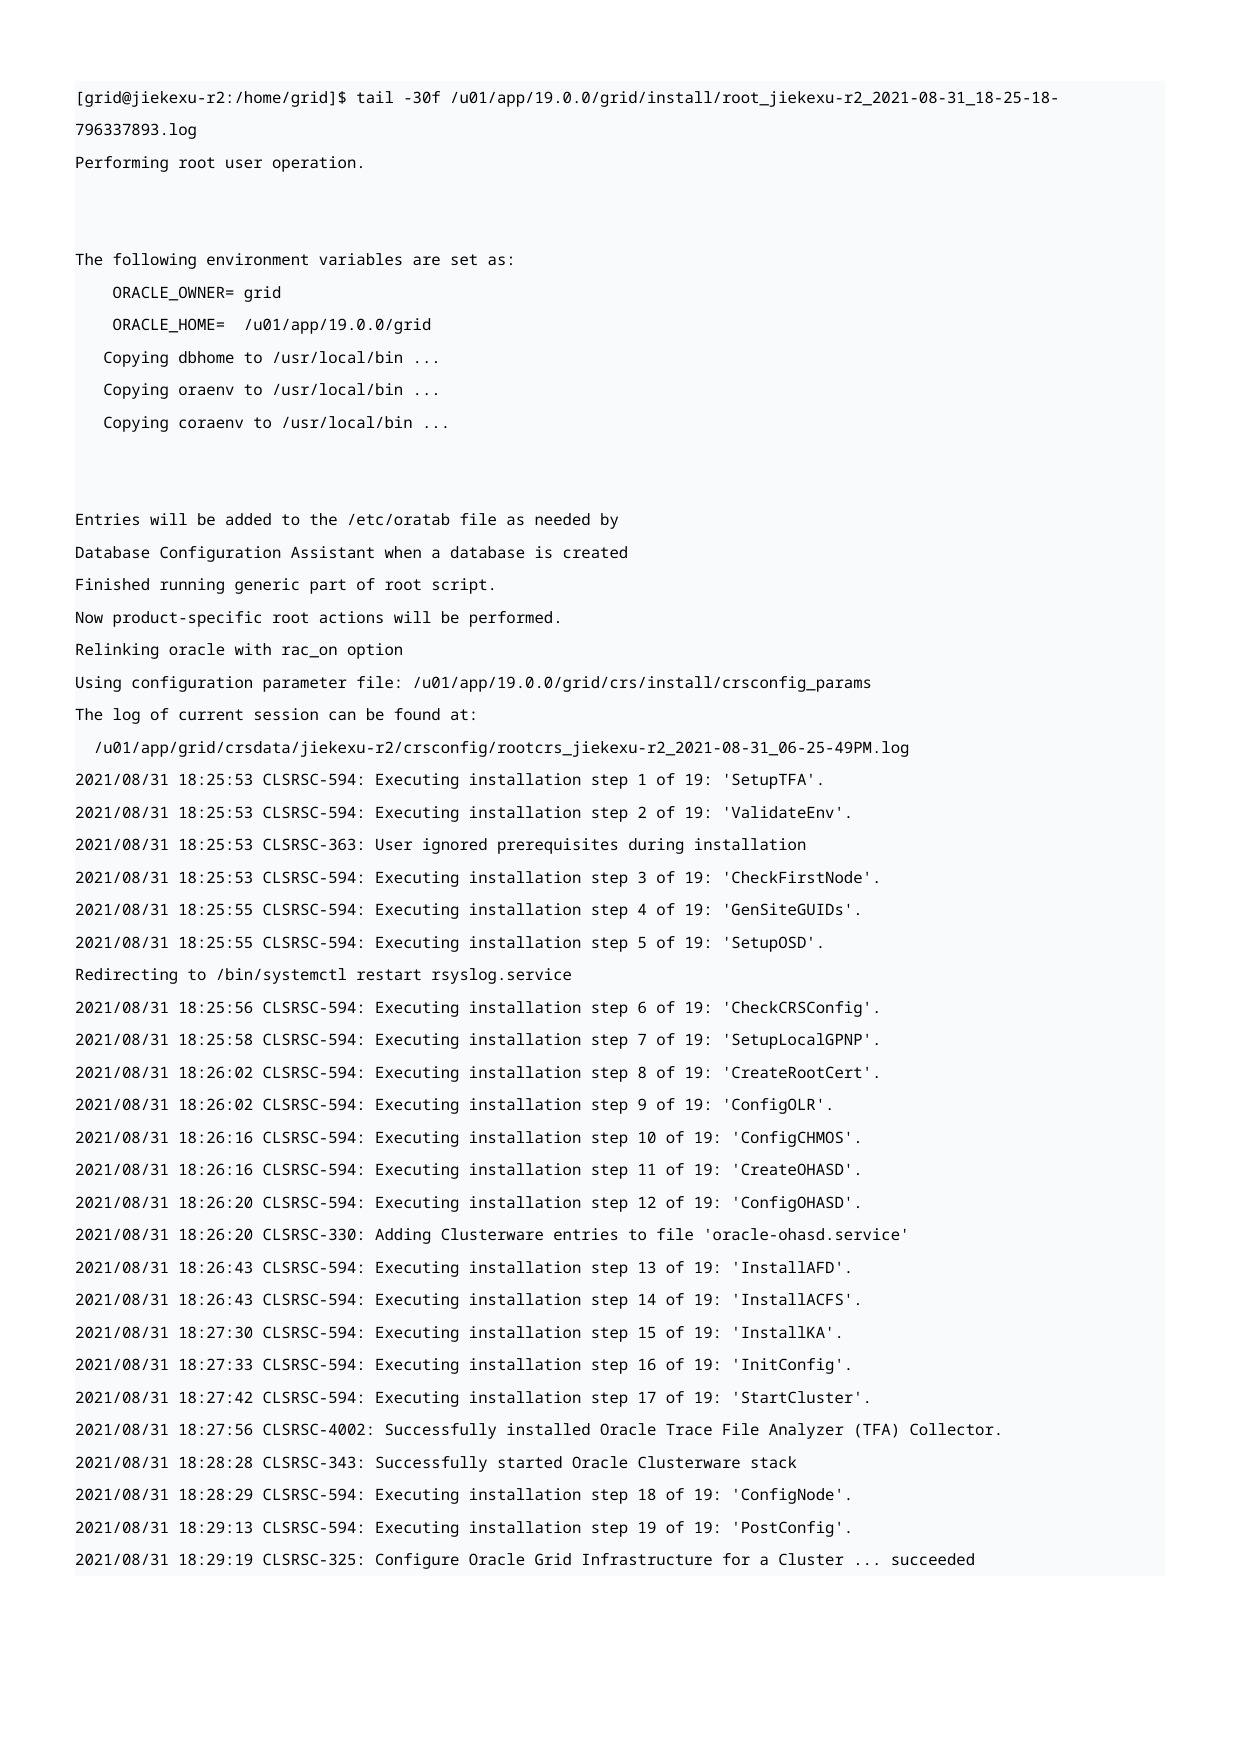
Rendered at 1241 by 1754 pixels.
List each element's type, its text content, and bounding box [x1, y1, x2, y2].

text [grid@jiekexu-r2:/home/grid]$ tail -30f /u01/app/19.0.0/grid/install/root_jiekexu-r2_2021-08-31_18-25-18-796337893.log Performing root user operation. The following environment variables are set as: ORACLE_OWNER= grid ORACLE_HOME= /u01/app/19.0.0/grid Copying dbhome to /usr/local/bin ... Copying oraenv to /usr/local/bin ... Copying coraenv to /usr/local/bin ... Entries will be added to the /etc/oratab file as needed by Database Configuration Assistant when a database is created Finished running generic part of root script. Now product-specific root actions will be performed. Relinking oracle with rac_on option Using configuration parameter file: /u01/app/19.0.0/grid/crs/install/crsconfig_params The log of current session can be found at: /u01/app/grid/crsdata/jiekexu-r2/crsconfig/rootcrs_jiekexu-r2_2021-08-31_06-25-49PM.log 2021/08/31 18:25:53 CLSRSC-594: Executing installation step 1 of 19: 'SetupTFA'. 2021/08/31 18:25:53 CLSRSC-594: Executing installation step 2 of 19: 'ValidateEnv'. 2021/08/31 18:25:53 CLSRSC-363: User ignored prerequisites during installation 2021/08/31 18:25:53 CLSRSC-594: Executing installation step 3 of 19: 'CheckFirstNode'. 2021/08/31 18:25:55 CLSRSC-594: Executing installation step 4 of 19: 'GenSiteGUIDs'. 2021/08/31 18:25:55 CLSRSC-594: Executing installation step 5 of 19: 'SetupOSD'. Redirecting to /bin/systemctl restart rsyslog.service 2021/08/31 18:25:56 CLSRSC-594: Executing installation step 6 of 19: 'CheckCRSConfig'. 2021/08/31 18:25:58 CLSRSC-594: Executing installation step 7 of 19: 'SetupLocalGPNP'. 2021/08/31 18:26:02 CLSRSC-594: Executing installation step 8 of 19: 'CreateRootCert'. 2021/08/31 18:26:02 CLSRSC-594: Executing installation step 9 of 19: 'ConfigOLR'. 2021/08/31 18:26:16 CLSRSC-594: Executing installation step 10 of 19: 'ConfigCHMOS'. 2021/08/31 18:26:16 CLSRSC-594: Executing installation step 11 of 19: 'CreateOHASD'. 2021/08/31 18:26:20 CLSRSC-594: Executing installation step 12 of 19: 'ConfigOHASD'. 2021/08/31 18:26:20 CLSRSC-330: Adding Clusterware entries to file 'oracle-ohasd.service' 2021/08/31 18:26:43 CLSRSC-594: Executing installation step 13 of 19: 'InstallAFD'. 2021/08/31 18:26:43 CLSRSC-594: Executing installation step 14 of 19: 'InstallACFS'. 2021/08/31 18:27:30 CLSRSC-594: Executing installation step 15 of 19: 'InstallKA'. 2021/08/31 18:27:33 CLSRSC-594: Executing installation step 16 of 19: 'InitConfig'. 2021/08/31 18:27:42 CLSRSC-594: Executing installation step 17 of 19: 'StartCluster'. 2021/08/31 18:27:56 CLSRSC-4002: Successfully installed Oracle Trace File Analyzer (TFA) Collector. 2021/08/31 18:28:28 CLSRSC-343: Successfully started Oracle Clusterware stack 2021/08/31 18:28:29 CLSRSC-594: Executing installation step 18 of 19: 'ConfigNode'. 2021/08/31 18:29:13 CLSRSC-594: Executing installation step 19 of 19: 'PostConfig'. 2021/08/31 18:29:19 CLSRSC-325: Configure Oracle Grid Infrastructure for a Cluster ... succeeded [75, 81, 1165, 1576]
